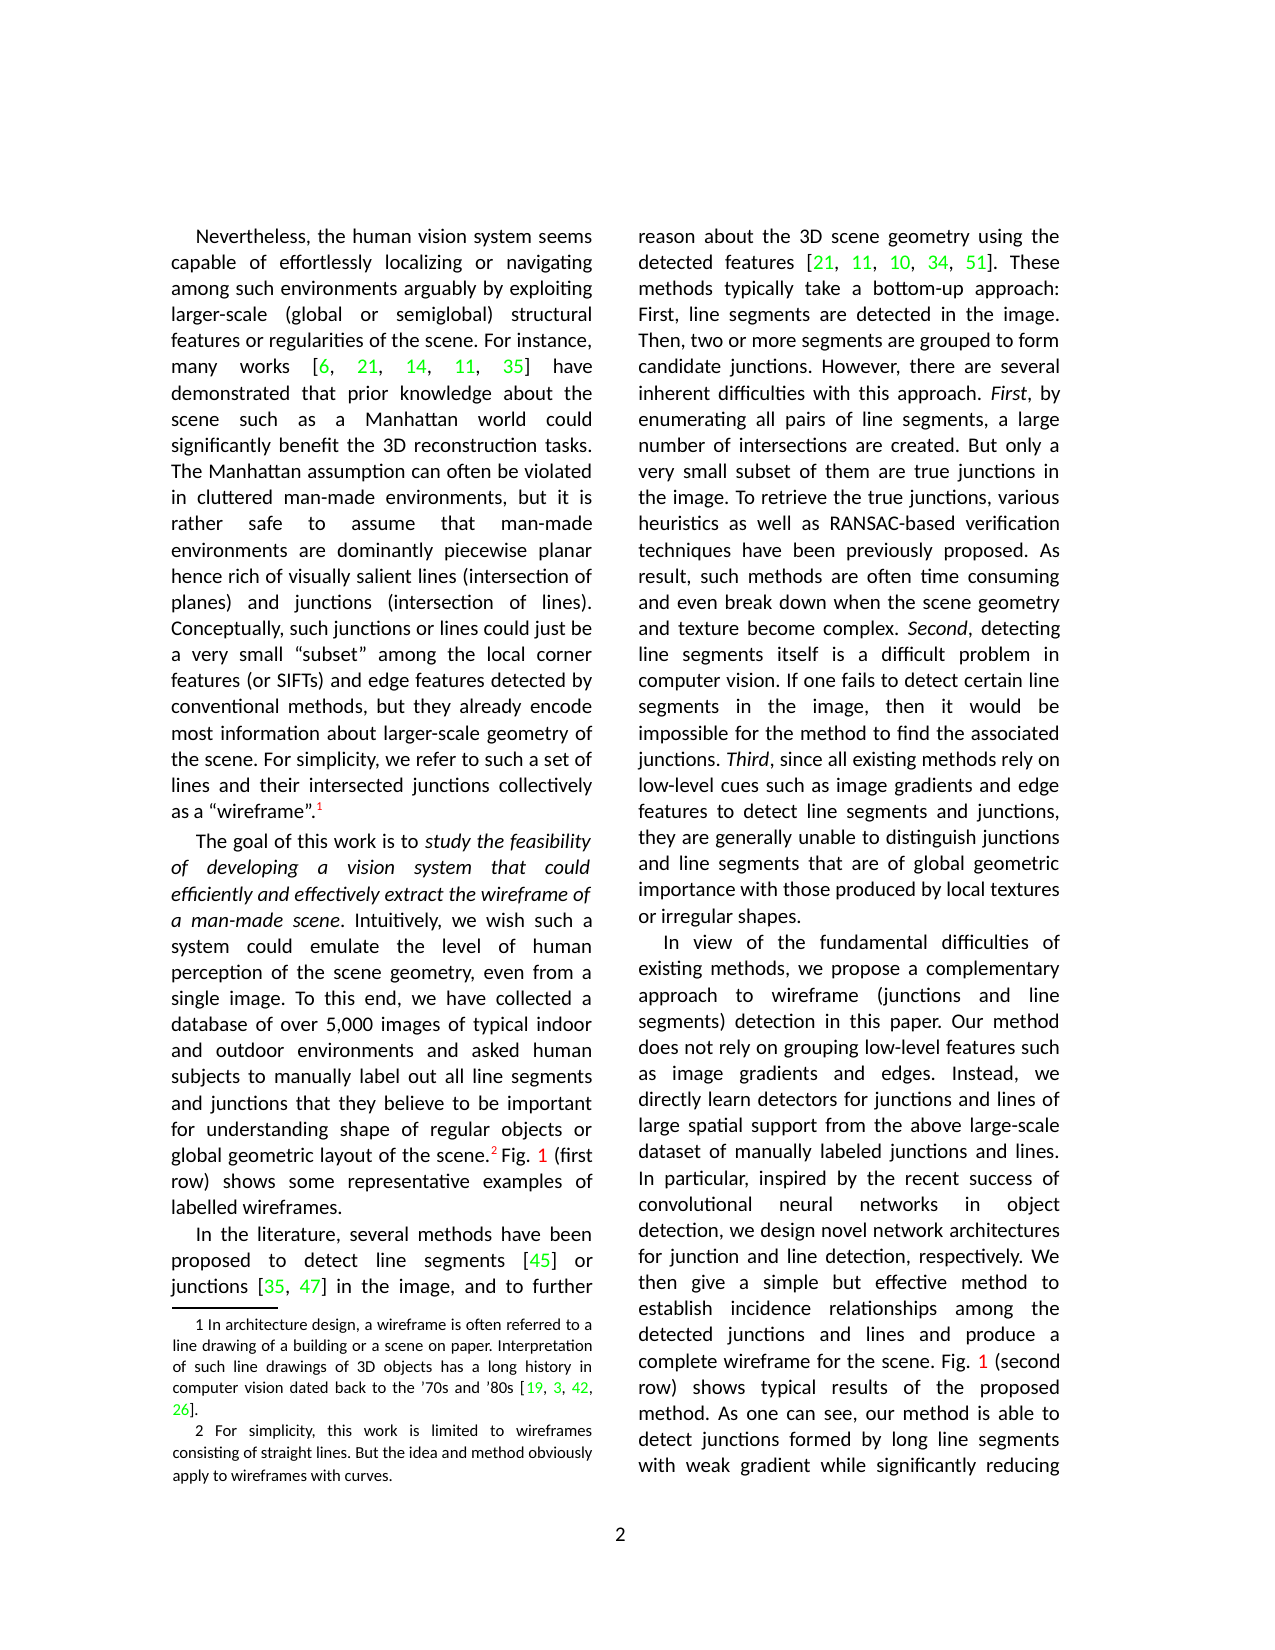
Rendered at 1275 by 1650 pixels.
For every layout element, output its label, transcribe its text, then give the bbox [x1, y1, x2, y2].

text The goal of this work is to study the feasibility of developing a vision system that could efficiently and effectively extract the wireframe of a man-made scene. Intuitively, we wish such a system could emulate the level of human perception of the scene geometry, even from a single image. To this end, we have collected a database of over 5,000 images of typical indoor and outdoor environments and asked human subjects to manually label out all line segments and junctions that they believe to be important for understanding shape of regular objects or global geometric layout of the scene. Fig. 1 (first row) shows some representative examples of labelled wireframes. [171, 828, 593, 1220]
text In the literature, several methods have been proposed to detect line segments [45] or junctions [35, 47] in the image, and to further reason about the 3D scene geometry using the detected features [21, 11, 10, 34, 51]. These methods typically take a bottom-up approach: First, line segments are detected in the image. Then, two or more segments are grouped to form candidate junctions. However, there are several inherent difficulties with this approach. First, by enumerating all pairs of line segments, a large number of intersections are created. But only a very small subset of them are true junctions in the image. To retrieve the true junctions, various heuristics as well as RANSAC-based verification techniques have been previously proposed. As result, such methods are often time consuming and even break down when the scene geometry and texture become complex. Second, detecting line segments itself is a difficult problem in computer vision. If one fails to detect certain line segments in the image, then it would be impossible for the method to find the associated junctions. Third, since all existing methods rely on low-level cues such as image gradients and edge features to detect line segments and junctions, they are generally unable to distinguish junctions and line segments that are of global geometric importance with those produced by local textures or irregular shapes. [638, 223, 1060, 928]
text Nevertheless, the human vision system seems capable of effortlessly localizing or navigating among such environments arguably by exploiting larger-scale (global or semiglobal) structural features or regularities of the scene. For instance, many works [6, 21, 14, 11, 35] have demonstrated that prior knowledge about the scene such as a Manhattan world could significantly benefit the 3D reconstruction tasks. The Manhattan assumption can often be violated in cluttered man-made environments, but it is rather safe to assume that man-made environments are dominantly piecewise planar hence rich of visually salient lines (intersection of planes) and junctions (intersection of lines). Conceptually, such junctions or lines could just be a very small “subset” among the local corner features (or SIFTs) and edge features detected by conventional methods, but they already encode most information about larger-scale geometry of the scene. For simplicity, we refer to such a set of lines and their intersected junctions collectively as a “wireframe”. [171, 223, 593, 824]
